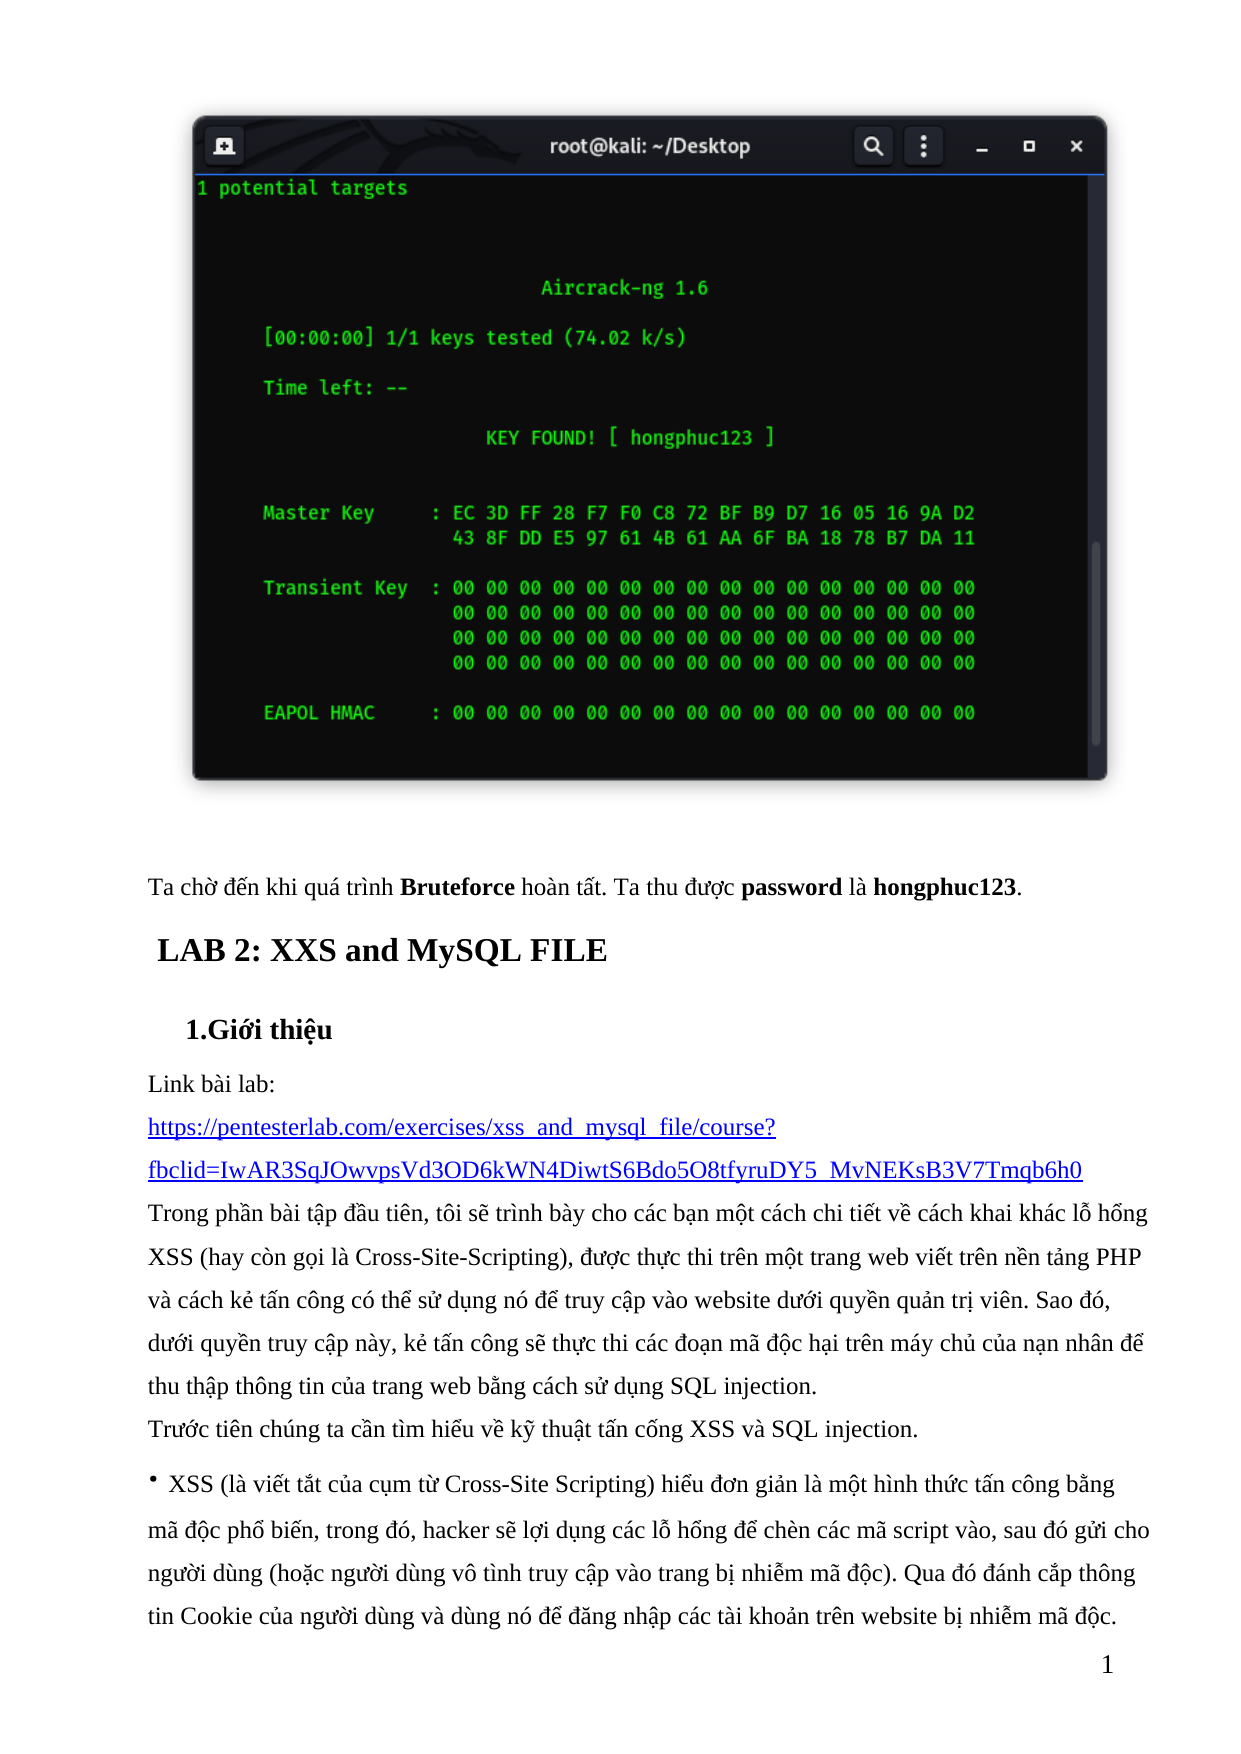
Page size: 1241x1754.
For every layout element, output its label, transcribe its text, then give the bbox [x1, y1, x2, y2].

text https://pentesterlab.com/exercises/xss_and_mysql_file/course?fbclid=IwAR3SqJOwvpsVd3OD6kWN4DiwtS6Bdo5O8tfyruDY5_MvNEKsB3V7Tmqb6h0 [148, 1112, 1152, 1184]
text Trước tiên chúng ta cần tìm hiểu về kỹ thuật tấn cống XSS và SQL injection. [148, 1414, 1152, 1443]
subtitle LAB 2: XXS and MySQL FILE [148, 930, 1152, 968]
subtitle 1.Giới thiệu [148, 1012, 1152, 1046]
text Ta chờ đến khi quá trình Bruteforce hoàn tất. Ta thu được password là hongphuc123. [148, 872, 1152, 901]
text Link bài lab: [148, 1069, 1152, 1098]
text ꞏ XSS (là viết tắt của cụm từ Cross-Site Scripting) hiểu đơn giản là một hình thức tấn công bằng mã độc phổ biến, trong đó, hacker sẽ lợi dụng các lỗ hổng để chèn các mã script vào, sau đó gửi cho người dùng (hoặc người dùng vô tình truy cập vào trang bị nhiễm mã độc). Qua đó đánh cắp thông tin Cookie của người dùng và dùng nó để đăng nhập các tài khoản trên website bị nhiễm mã độc. [148, 1457, 1152, 1630]
picture [162, 88, 1138, 814]
text Trong phần bài tập đầu tiên, tôi sẽ trình bày cho các bạn một cách chi tiết về cách khai khác lỗ hổng XSS (hay còn gọi là Cross-Site-Scripting), được thực thi trên một trang web viết trên nền tảng PHP và cách kẻ tấn công có thể sử dụng nó để truy cập vào website dưới quyền quản trị viên. Sao đó, dưới quyền truy cập này, kẻ tấn công sẽ thực thi các đoạn mã độc hại trên máy chủ của nạn nhân để thu thập thông tin của trang web bằng cách sử dụng SQL injection. [148, 1198, 1152, 1400]
